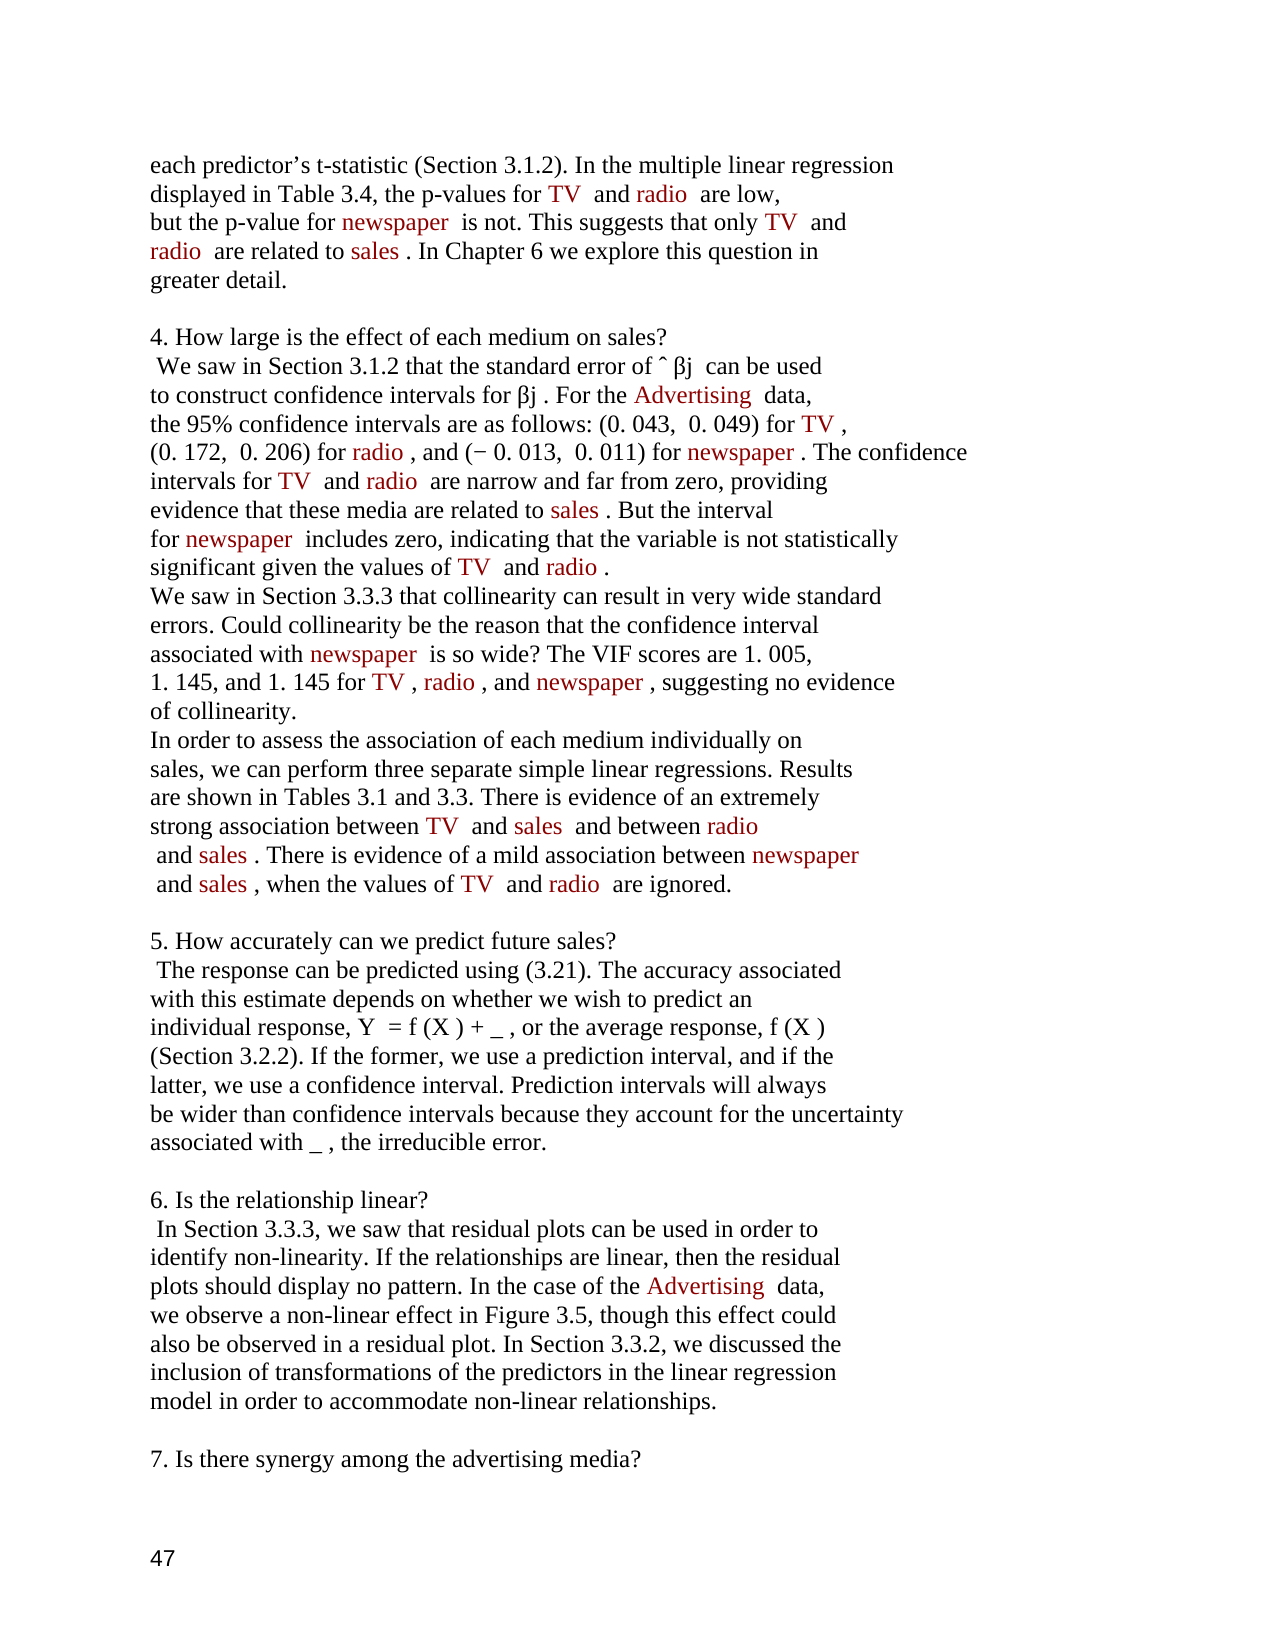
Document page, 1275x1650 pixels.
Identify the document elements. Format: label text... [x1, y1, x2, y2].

text errors. Could collinearity be the reason that the confidence interval [150, 610, 1125, 639]
text In order to assess the association of each medium individually on [150, 725, 1125, 754]
text associated with newspaper is so wide? The VIF scores are 1. 005, [150, 639, 1125, 667]
text plots should display no pattern. In the case of the Advertising data, [150, 1271, 1125, 1300]
text with this estimate depends on whether we wish to predict an [150, 984, 1125, 1012]
text displayed in Table 3.4, the p-values for TV and radio are low, [150, 179, 1125, 207]
text 5. How accurately can we predict future sales? [150, 926, 1125, 955]
text associated with _ , the irreducible error. [150, 1127, 1125, 1156]
text sales, we can perform three separate simple linear regressions. Results [150, 754, 1125, 782]
text We saw in Section 3.1.2 that the standard error of ˆ βj can be used [150, 351, 1125, 380]
text but the p-value for newspaper is not. This suggests that only TV and [150, 207, 1125, 236]
text the 95% confidence intervals are as follows: (0. 043, 0. 049) for TV , [150, 409, 1125, 437]
text significant given the values of TV and radio . [150, 552, 1125, 581]
text of collinearity. [150, 696, 1125, 725]
text identify non-linearity. If the relationships are linear, then the residual [150, 1242, 1125, 1271]
text strong association between TV and sales and between radio [150, 811, 1125, 840]
text and sales , when the values of TV and radio are ignored. [150, 869, 1125, 897]
text (0. 172, 0. 206) for radio , and (− 0. 013, 0. 011) for newspaper . The confidence [150, 437, 1125, 466]
text are shown in Tables 3.1 and 3.3. There is evidence of an extremely [150, 782, 1125, 811]
text to construct confidence intervals for βj . For the Advertising data, [150, 380, 1125, 409]
text be wider than confidence intervals because they account for the uncertainty [150, 1099, 1125, 1127]
text latter, we use a confidence interval. Prediction intervals will always [150, 1070, 1125, 1099]
text also be observed in a residual plot. In Section 3.3.2, we discussed the [150, 1329, 1125, 1357]
text intervals for TV and radio are narrow and far from zero, providing [150, 466, 1125, 495]
text and sales . There is evidence of a mild association between newspaper [150, 840, 1125, 869]
text inclusion of transformations of the predictors in the linear regression [150, 1357, 1125, 1386]
text The response can be predicted using (3.21). The accuracy associated [150, 955, 1125, 984]
text (Section 3.2.2). If the former, we use a prediction interval, and if the [150, 1041, 1125, 1070]
text each predictor’s t-statistic (Section 3.1.2). In the multiple linear regression [150, 150, 1125, 179]
text greater detail. [150, 265, 1125, 294]
text 4. How large is the effect of each medium on sales? [150, 322, 1125, 351]
text We saw in Section 3.3.3 that collinearity can result in very wide standard [150, 581, 1125, 610]
text radio are related to sales . In Chapter 6 we explore this question in [150, 236, 1125, 265]
text 6. Is the relationship linear? [150, 1185, 1125, 1214]
text for newspaper includes zero, indicating that the variable is not statistically [150, 524, 1125, 552]
text In Section 3.3.3, we saw that residual plots can be used in order to [150, 1214, 1125, 1242]
text model in order to accommodate non-linear relationships. [150, 1386, 1125, 1415]
text 1. 145, and 1. 145 for TV , radio , and newspaper , suggesting no evidence [150, 667, 1125, 696]
text 7. Is there synergy among the advertising media? [150, 1444, 1125, 1472]
text evidence that these media are related to sales . But the interval [150, 495, 1125, 524]
text we observe a non-linear effect in Figure 3.5, though this effect could [150, 1300, 1125, 1329]
text individual response, Y = f (X ) + _ , or the average response, f (X ) [150, 1012, 1125, 1041]
